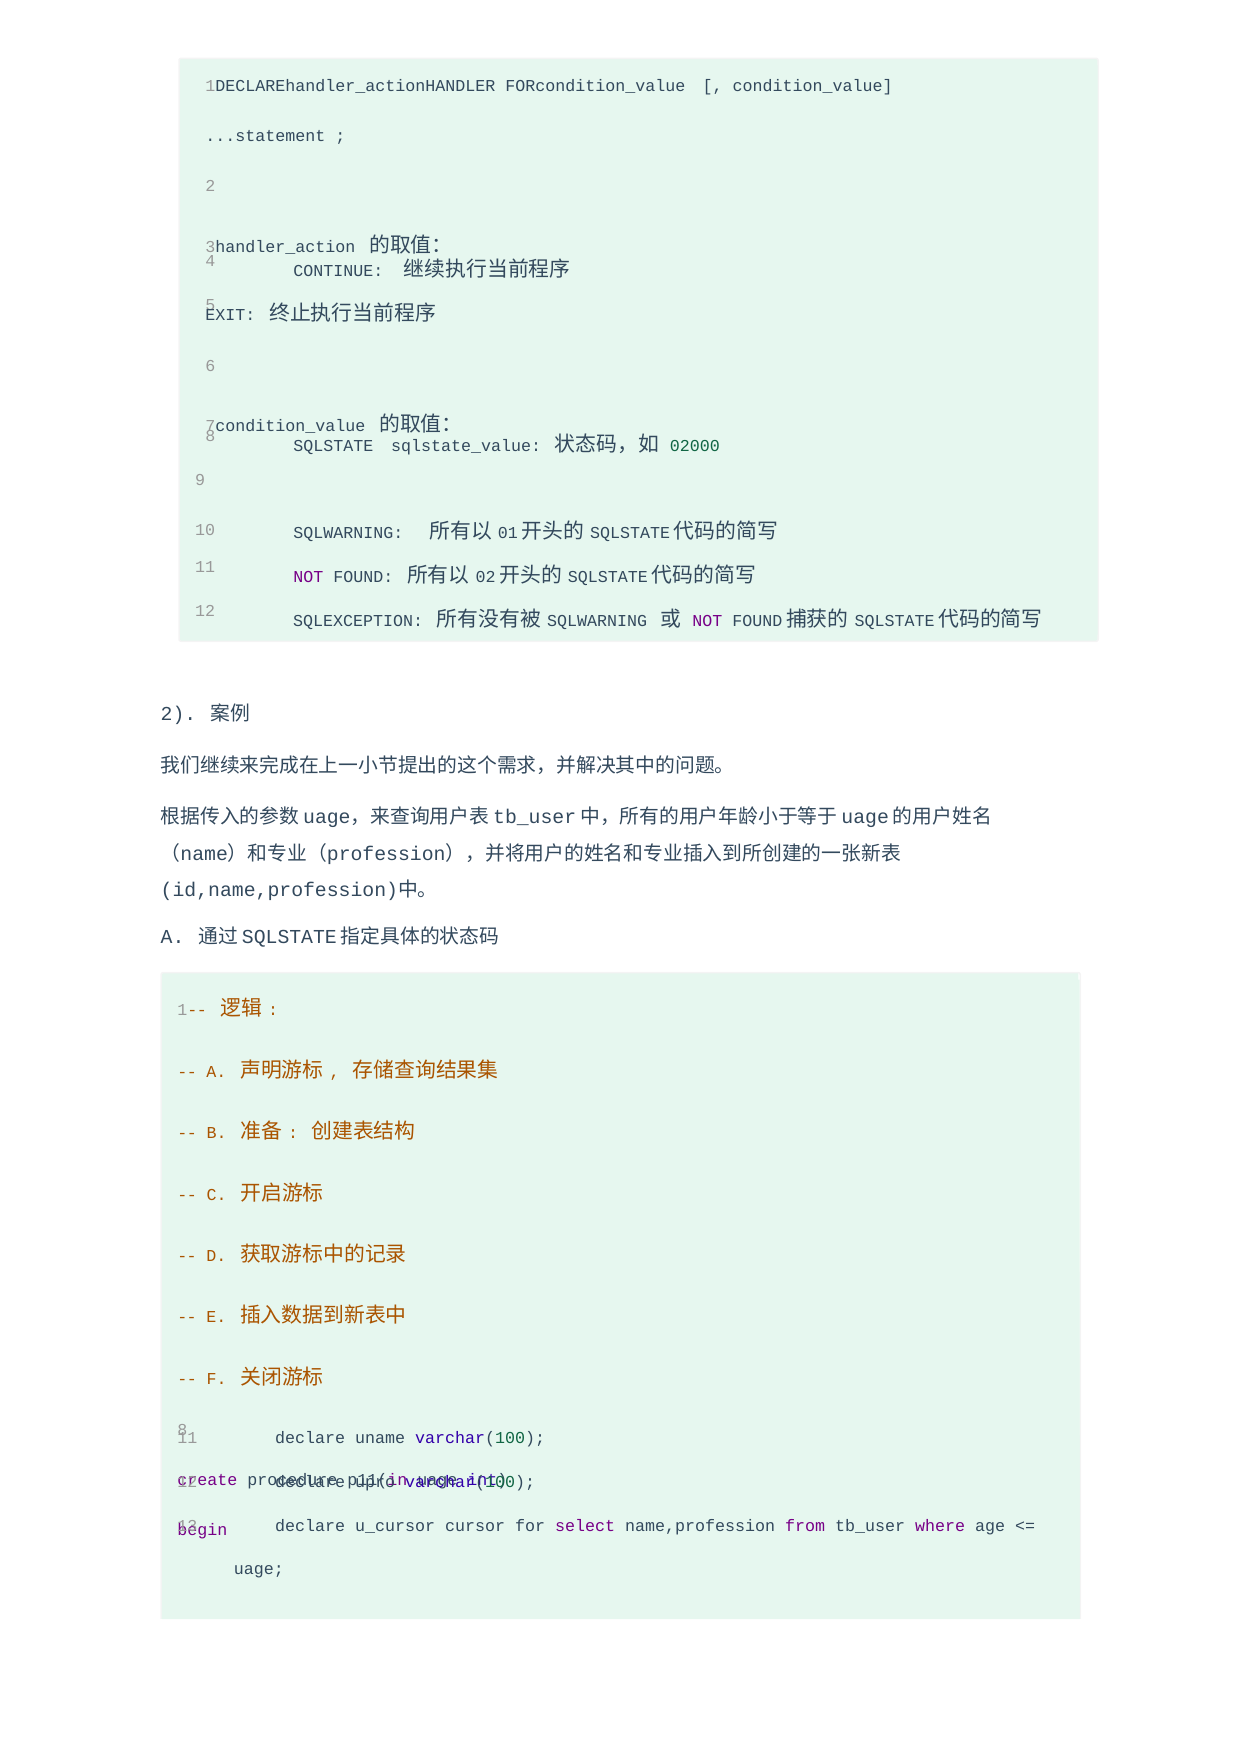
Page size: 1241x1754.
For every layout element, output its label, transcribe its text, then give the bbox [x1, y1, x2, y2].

text 我们继续来完成在上一小节提出的这个需求，并解决其中的问题。 [160, 749, 1094, 778]
text （name）和专业（profession），并将用户的姓名和专业插入到所创建的一张新表 [160, 837, 1094, 866]
text (id,name,profession)中。 [160, 873, 1094, 902]
list 案例 [160, 698, 1094, 726]
list 通过SQLSTATE指定具体的状态码 [160, 921, 1094, 949]
text 根据传入的参数uage，来查询用户表tb_user中，所有的用户年龄小于等于uage的用户姓名 [160, 801, 1094, 830]
